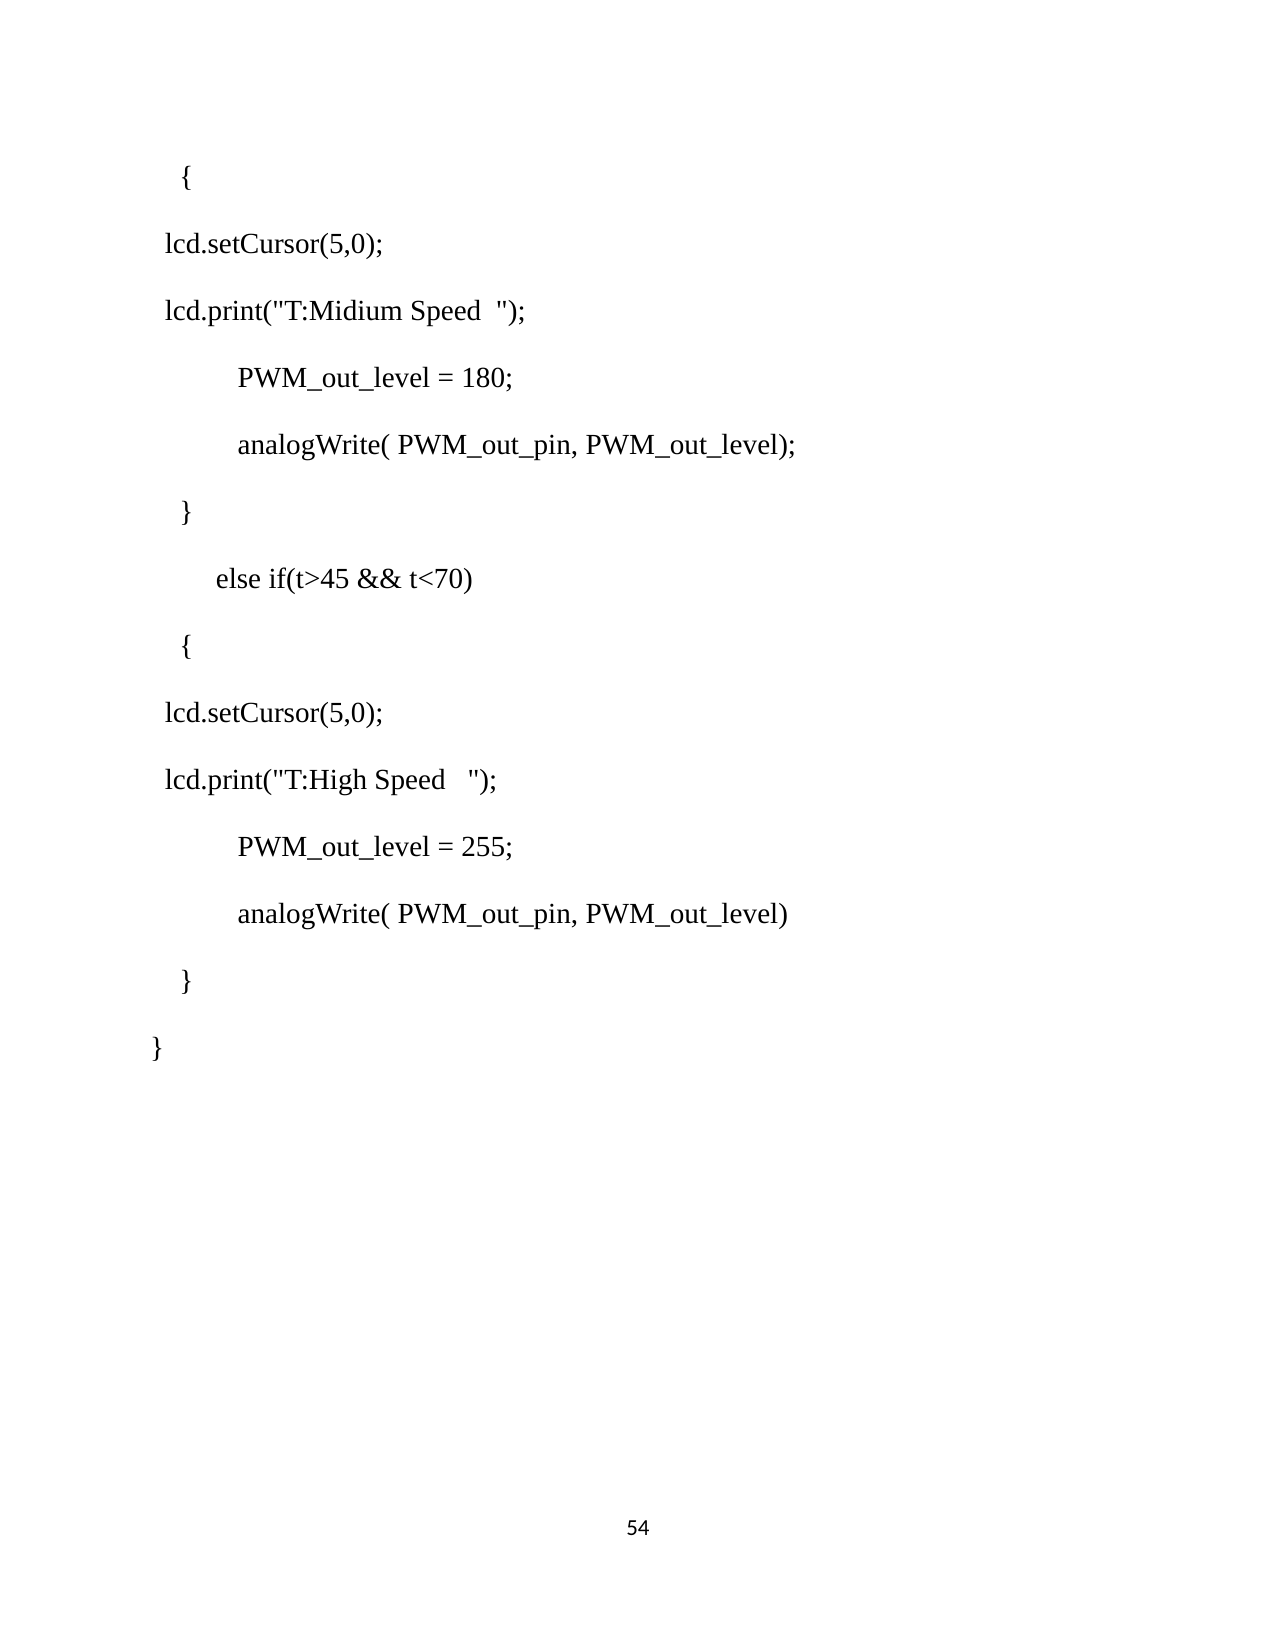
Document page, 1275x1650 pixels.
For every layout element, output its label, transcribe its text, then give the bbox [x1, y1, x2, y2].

text lcd.print("T:Midium Speed "); [150, 293, 1125, 327]
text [150, 427, 1125, 461]
text } [150, 963, 1125, 996]
text } [150, 1030, 1125, 1063]
text lcd.print("T:High Speed "); [150, 762, 1125, 795]
text PWM_out_level = 180; [150, 360, 1125, 393]
text analogWrite( PWM_out_pin, PWM_out_level) [150, 896, 1125, 929]
text } [150, 494, 1125, 527]
text lcd.setCursor(5,0); [150, 226, 1125, 259]
text else if(t>45 && t<70) [150, 561, 1125, 594]
text { [150, 159, 1125, 193]
text lcd.setCursor(5,0); [150, 695, 1125, 728]
text { [150, 628, 1125, 661]
text PWM_out_level = 255; [150, 829, 1125, 862]
